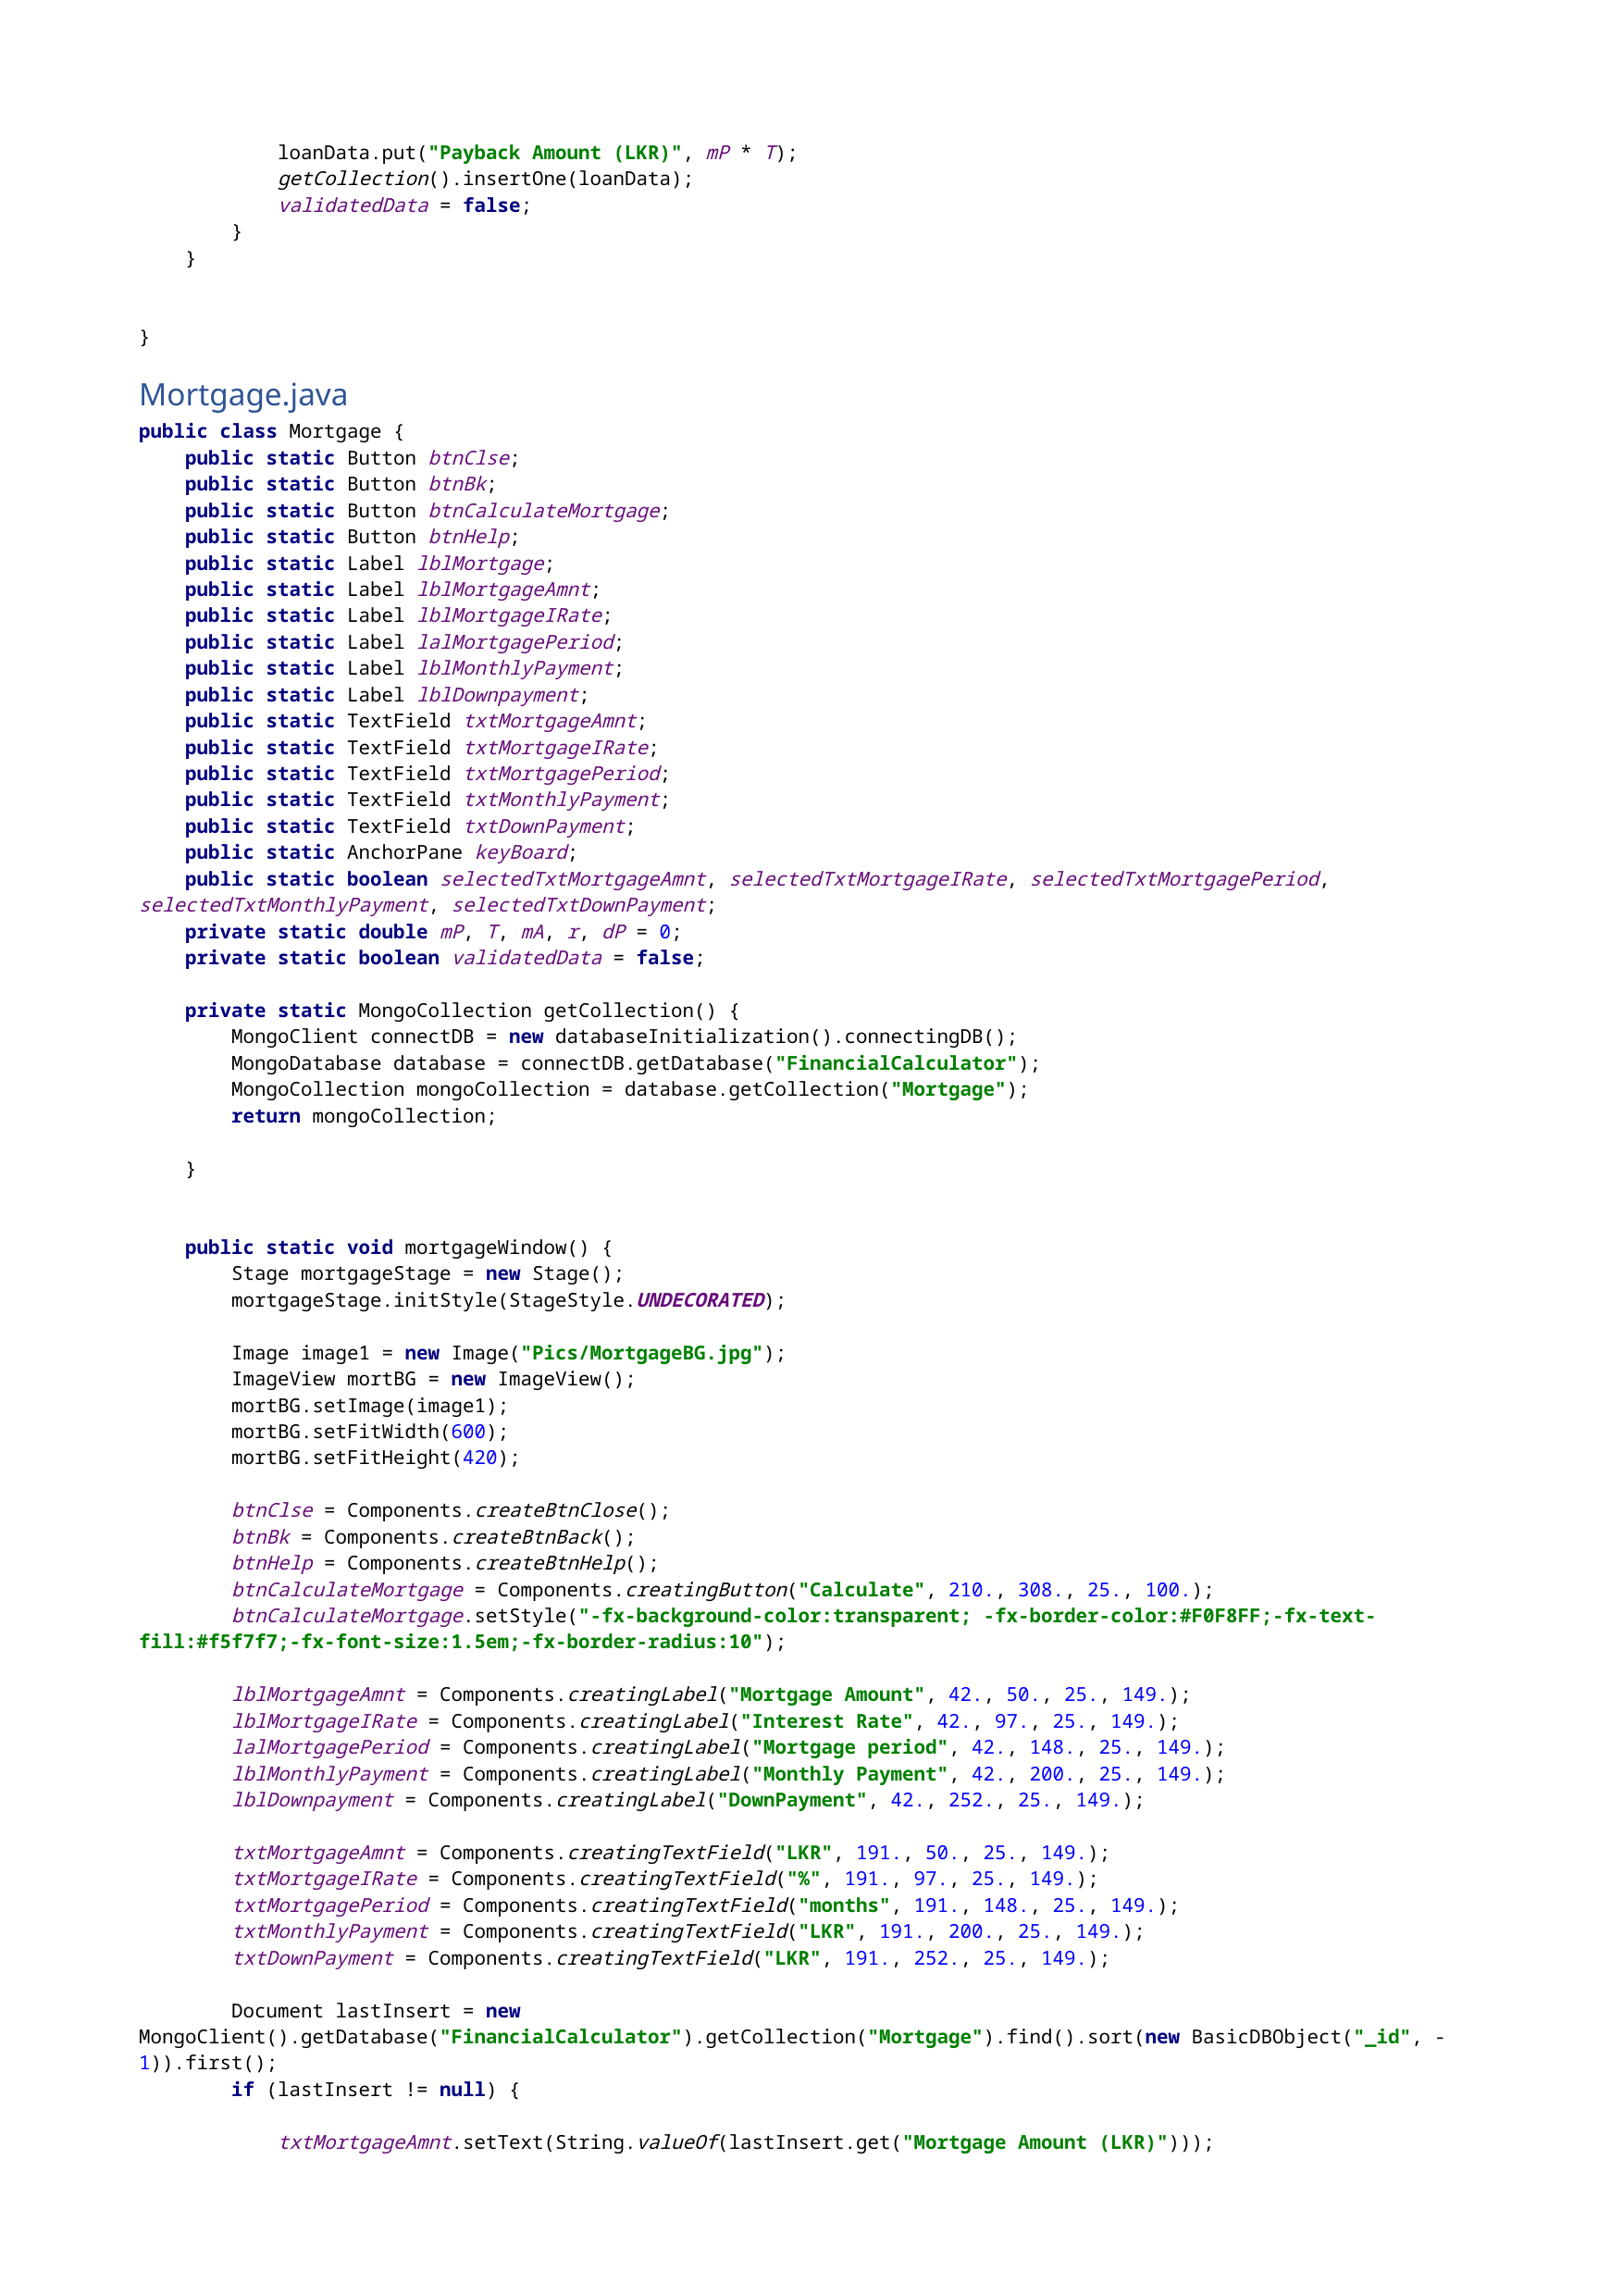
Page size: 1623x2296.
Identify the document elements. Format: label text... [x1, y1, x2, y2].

subtitle Mortgage.java [139, 372, 1484, 415]
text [139, 139, 1484, 349]
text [139, 417, 1484, 2154]
